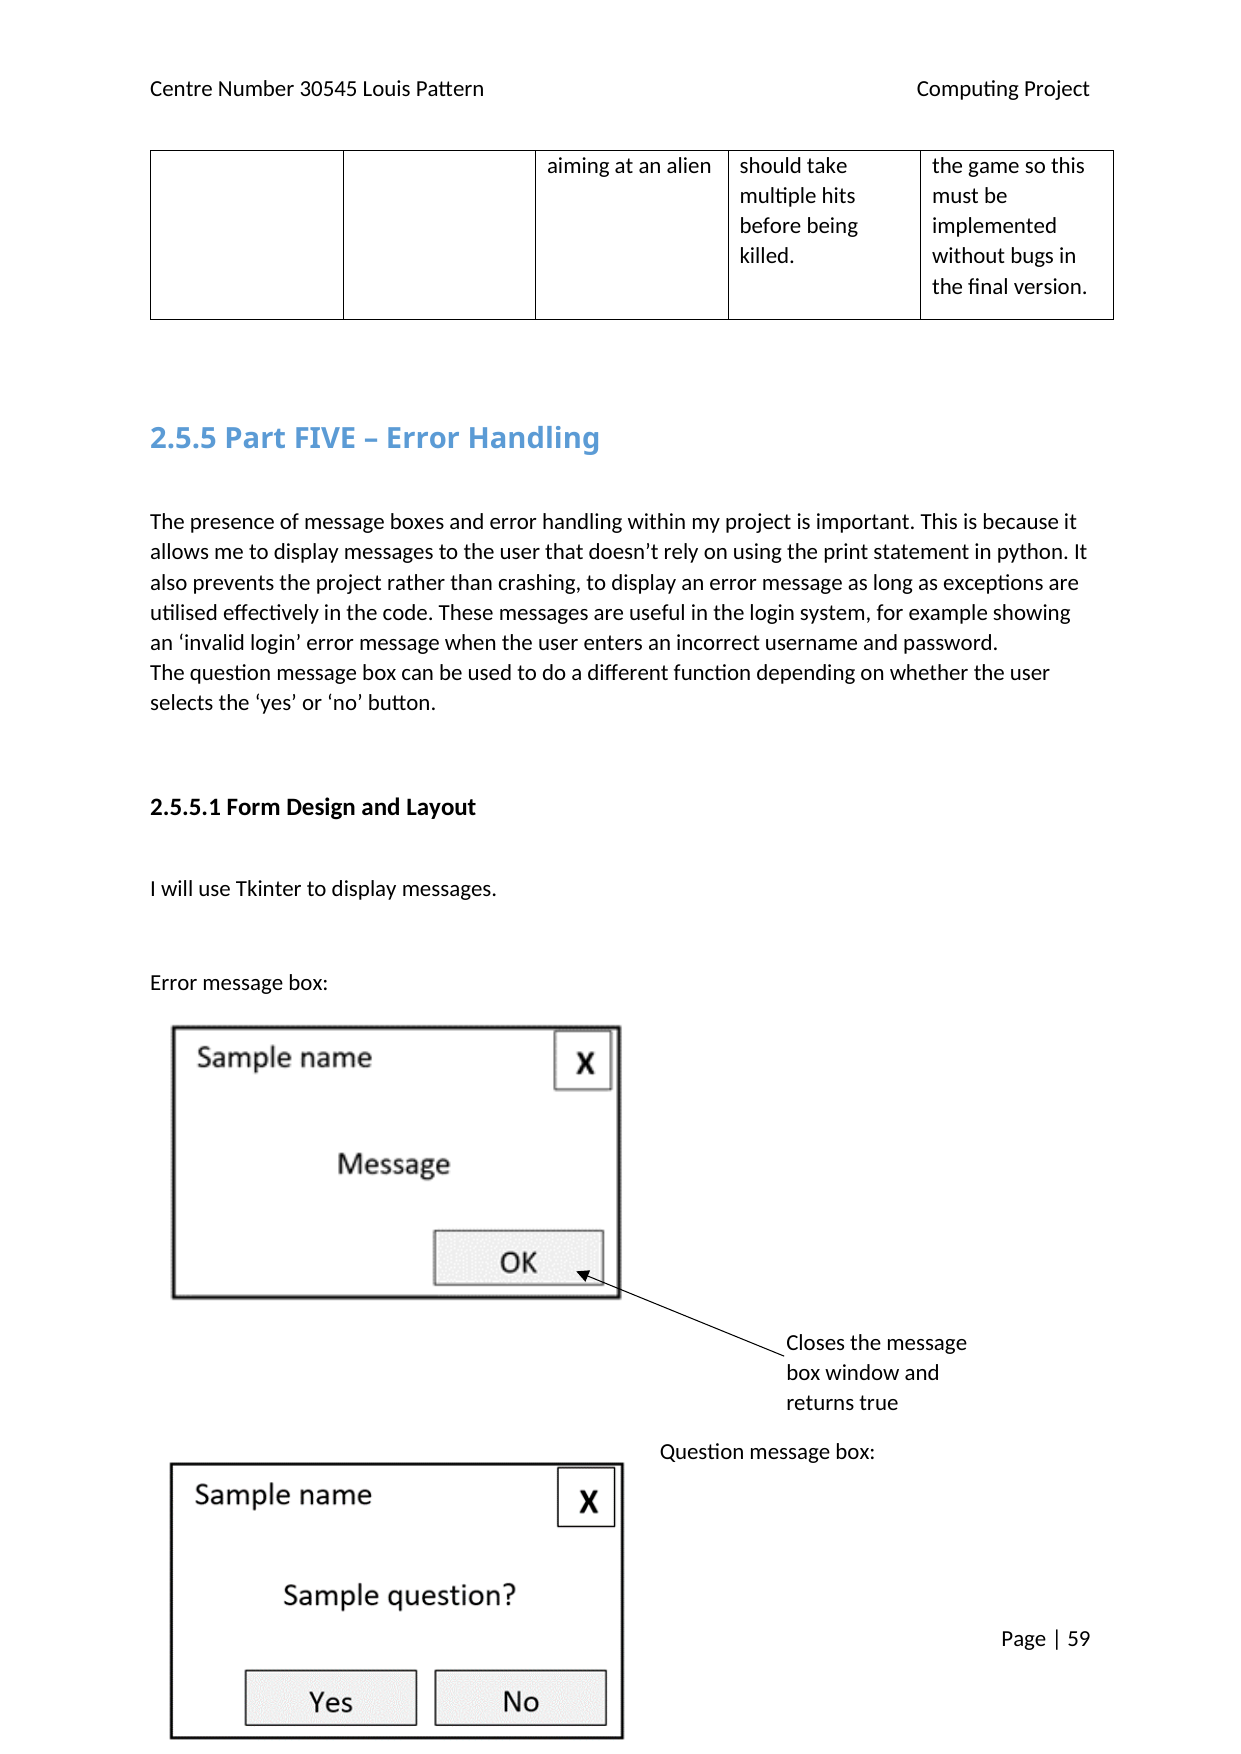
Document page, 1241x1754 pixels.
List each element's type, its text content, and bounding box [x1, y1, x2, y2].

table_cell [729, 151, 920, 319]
subtitle 2.5.5.1 Form Design and Layout [150, 791, 1090, 821]
subtitle 2.5.5 Part FIVE – Error Handling [150, 418, 1090, 457]
text I will use Tkinter to display messages. [150, 874, 1090, 903]
picture [150, 1448, 641, 1754]
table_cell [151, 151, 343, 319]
text The presence of message boxes and error handling within my project is important. This is because it allows me to display messages to the user that doesn’t rely on using the print statement in python. It also prevents the project rather than crashing, to display an error message as long as exceptions are utilised effectively in the code. These messages are useful in the login system, for example showing an ‘invalid login’ error message when the user enters an incorrect username and password. The question message box can be used to do a different function depending on whether the user selects the ‘yes’ or ‘no’ button. [150, 507, 1090, 717]
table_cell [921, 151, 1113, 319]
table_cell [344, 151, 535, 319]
text Question message box: [150, 1437, 1090, 1465]
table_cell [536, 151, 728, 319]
picture [150, 1015, 636, 1330]
text Error message box: [150, 968, 1090, 996]
